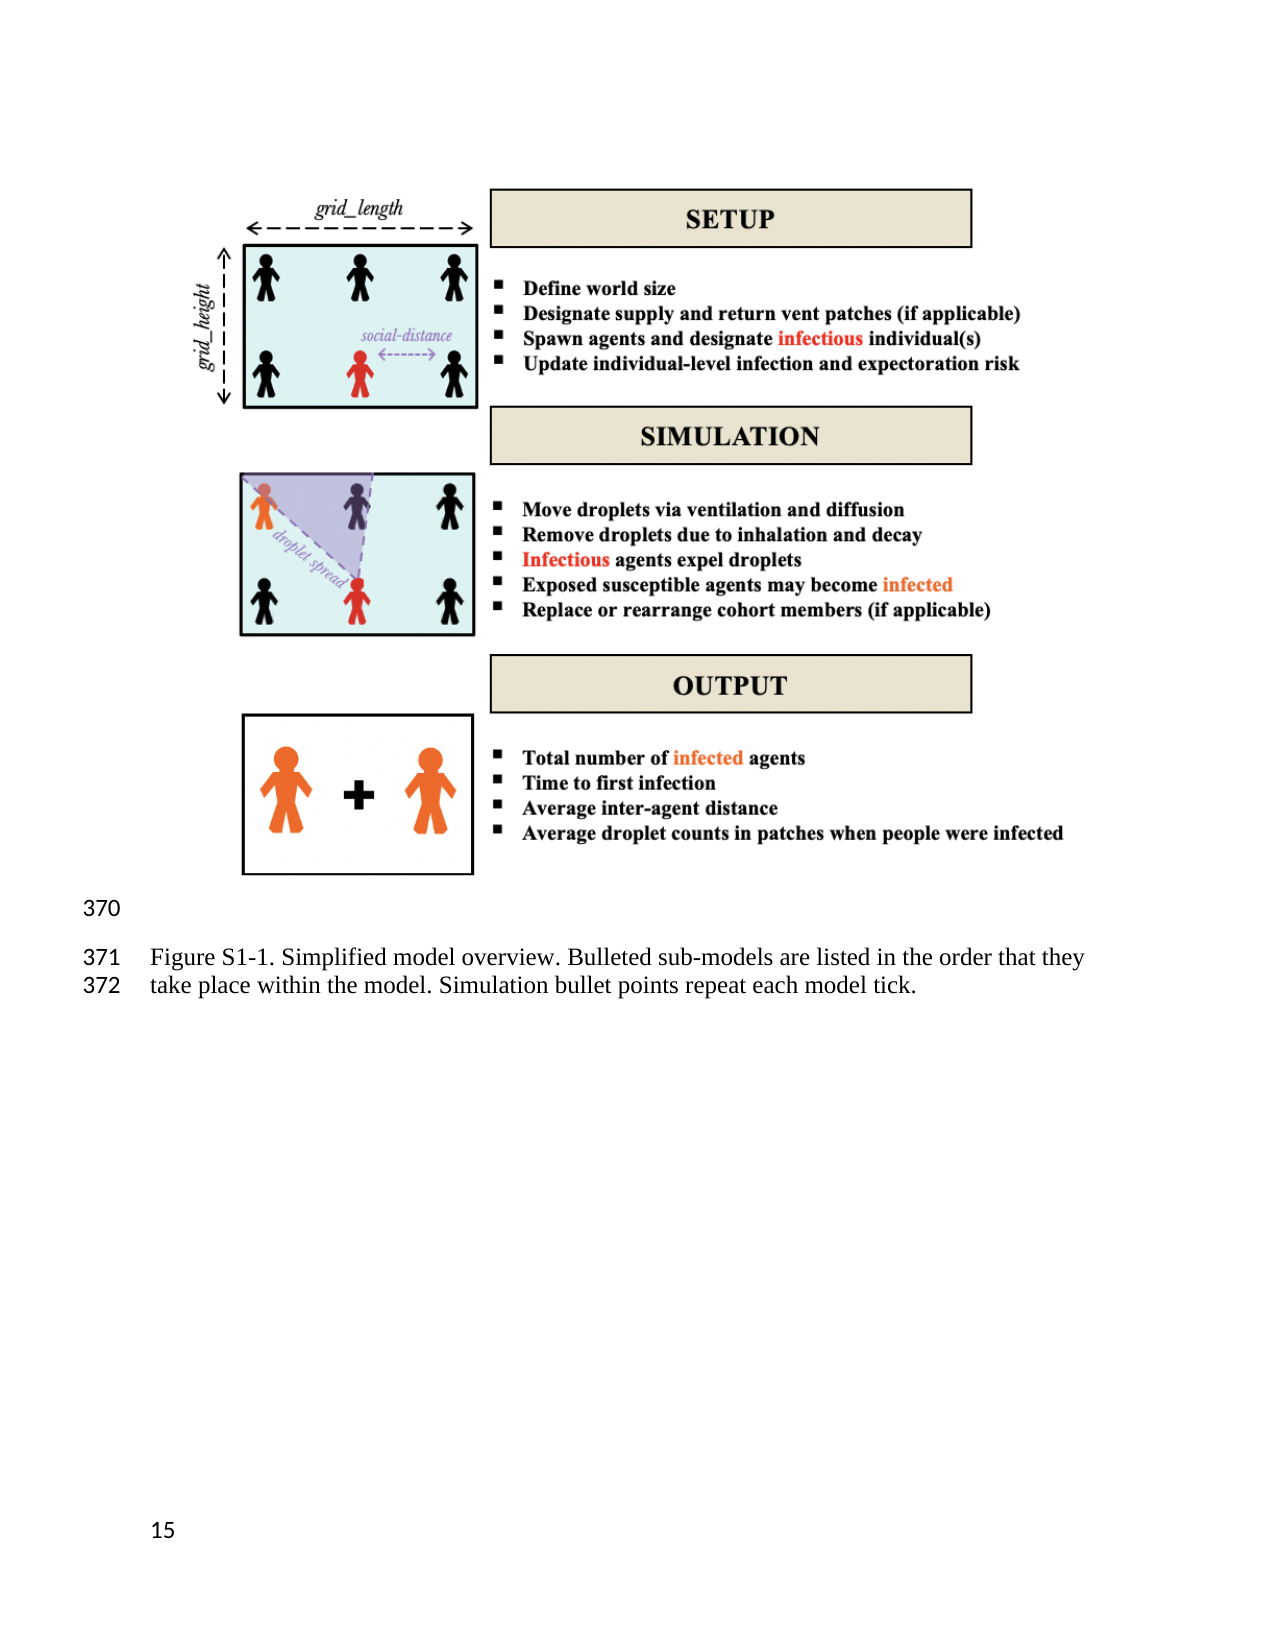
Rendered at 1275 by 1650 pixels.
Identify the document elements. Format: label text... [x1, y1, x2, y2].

picture [150, 150, 1109, 917]
text Figure S1-1. Simplified model overview. Bulleted sub-models are listed in the order that they take place within the model. Simulation bullet points repeat each model tick. [150, 942, 1125, 999]
